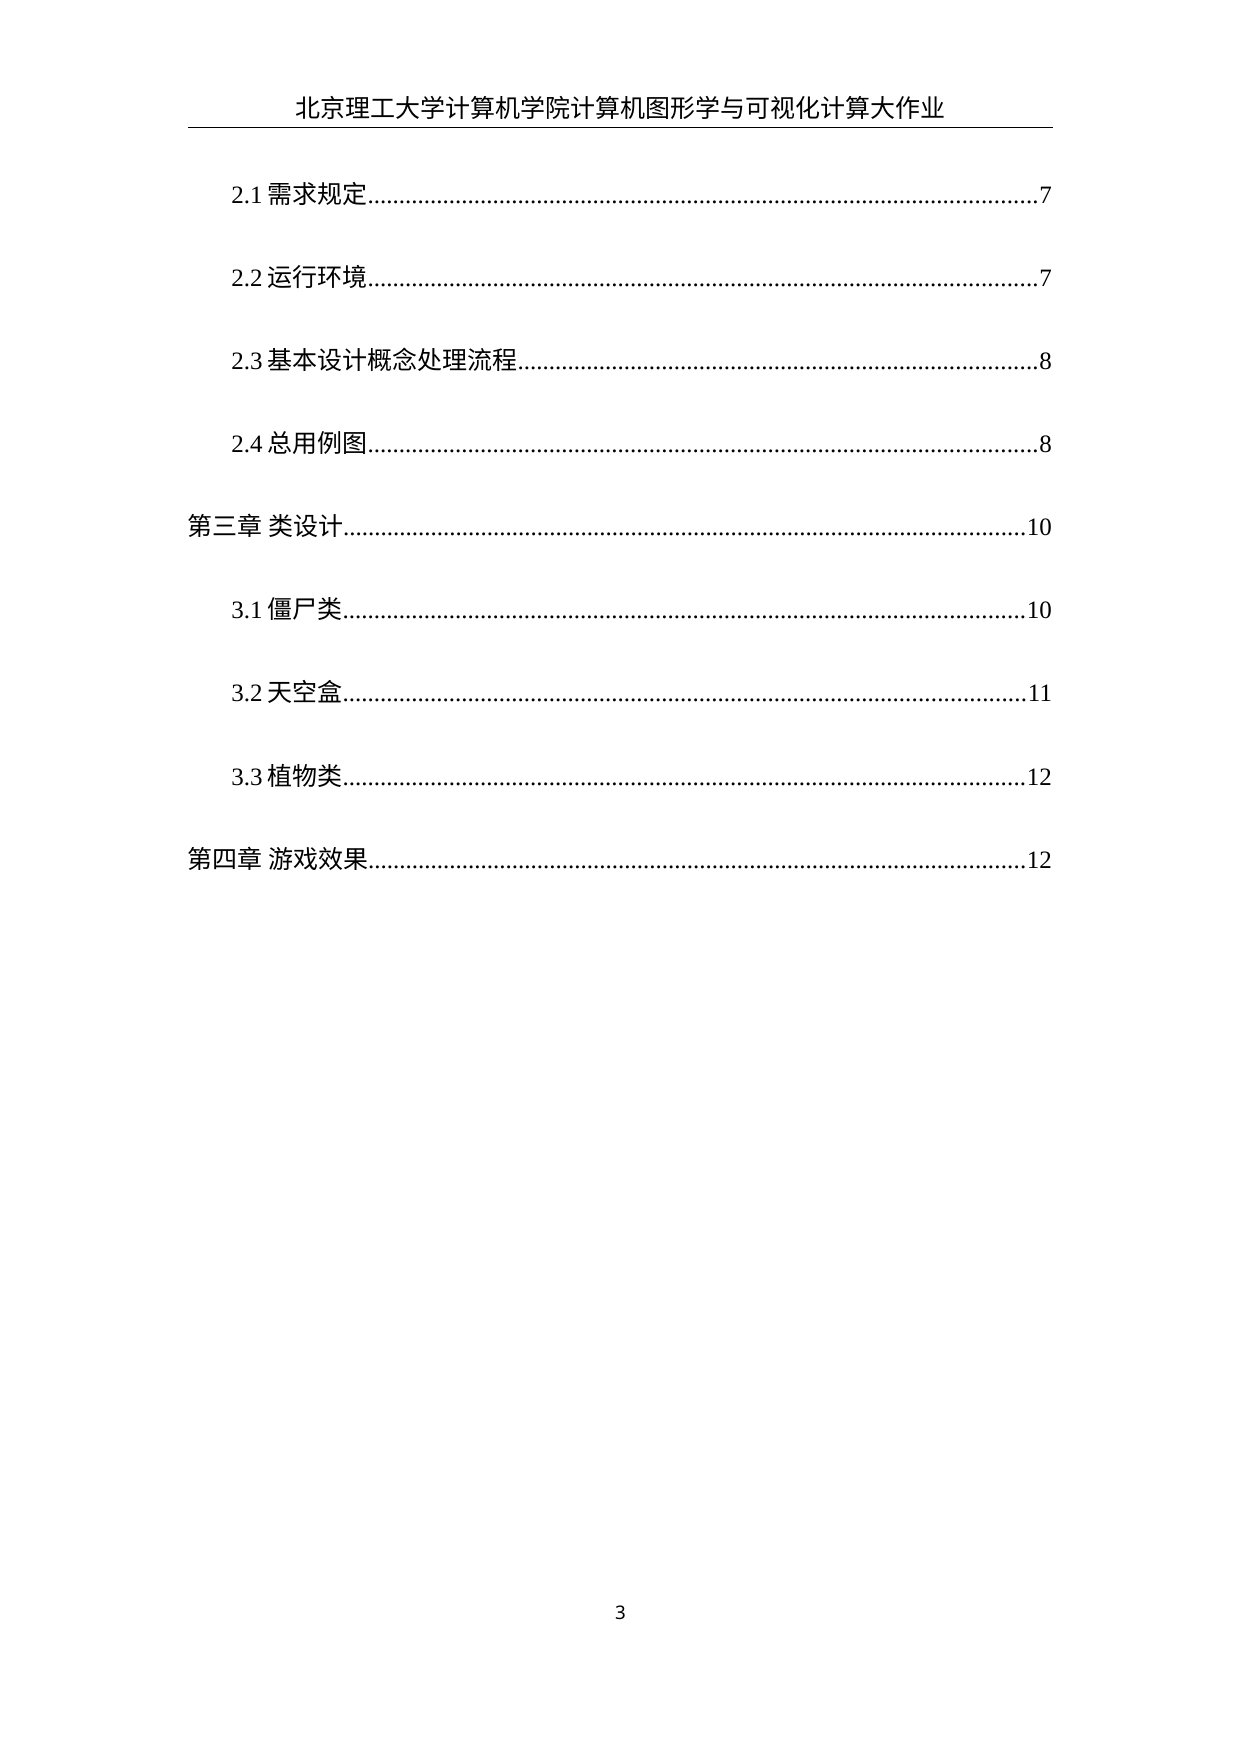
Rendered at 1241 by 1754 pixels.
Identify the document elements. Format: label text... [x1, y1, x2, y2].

text 2.1需求规定 7 [231, 160, 1053, 225]
text 3.2天空盒 11 [231, 658, 1053, 723]
text 3.3植物类 12 [231, 742, 1053, 807]
text 3.1僵尸类 10 [231, 575, 1053, 640]
text 2.2运行环境 7 [231, 243, 1053, 308]
text 2.4总用例图 8 [231, 409, 1053, 474]
text 第三章 类设计 10 [187, 492, 1053, 557]
text 第四章 游戏效果 12 [187, 825, 1053, 890]
text 2.3基本设计概念处理流程 8 [231, 326, 1053, 391]
